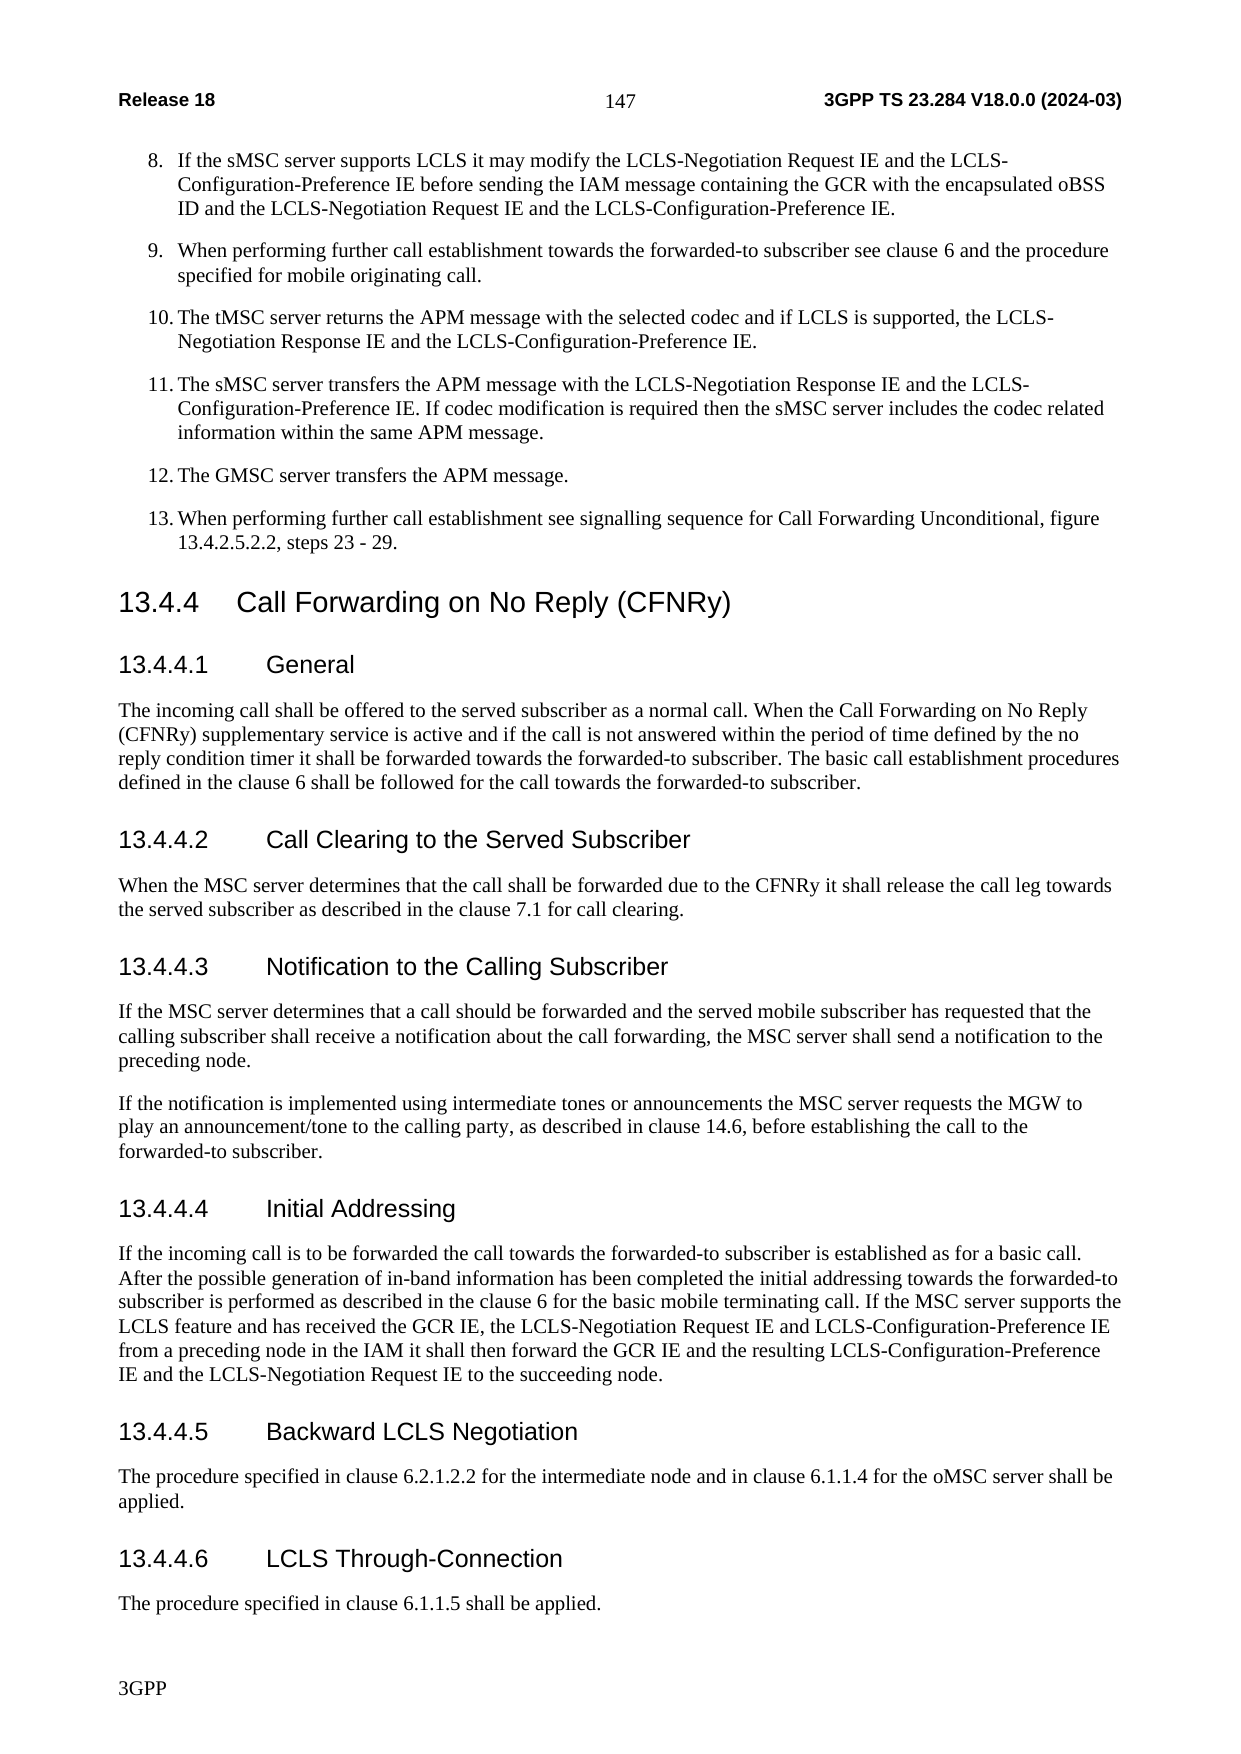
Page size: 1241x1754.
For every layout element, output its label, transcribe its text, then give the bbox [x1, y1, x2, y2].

subtitle 13.4.4.6 LCLS Through-Connection [118, 1544, 1122, 1573]
text 10. The tMSC server returns the APM message with the selected codec and if LCLS is supported, the LCLS-Negotiation Response IE and the LCLS-Configuration-Preference IE. [148, 305, 1122, 353]
text If the MSC server determines that a call should be forwarded and the served mobile subscriber has requested that the calling subscriber shall receive a notification about the call forwarding, the MSC server shall send a notification to the preceding node. [118, 999, 1122, 1072]
subtitle 13.4.4 Call Forwarding on No Reply (CFNRy) [118, 585, 1122, 619]
text The procedure specified in clause 6.1.1.5 shall be applied. [118, 1591, 1122, 1615]
subtitle 13.4.4.1 General [118, 650, 1122, 679]
text If the incoming call is to be forwarded the call towards the forwarded-to subscriber is established as for a basic call. After the possible generation of in-band information has been completed the initial addressing towards the forwarded-to subscriber is performed as described in the clause 6 for the basic mobile terminating call. If the MSC server supports the LCLS feature and has received the GCR IE, the LCLS-Negotiation Request IE and LCLS-Configuration-Preference IE from a preceding node in the IAM it shall then forward the GCR IE and the resulting LCLS-Configuration-Preference IE and the LCLS-Negotiation Request IE to the succeeding node. [118, 1241, 1122, 1386]
text If the notification is implemented using intermediate tones or announcements the MSC server requests the MGW to play an announcement/tone to the calling party, as described in clause 14.6, before establishing the call to the forwarded-to subscriber. [118, 1090, 1122, 1163]
subtitle 13.4.4.2 Call Clearing to the Served Subscriber [118, 825, 1122, 854]
text 8. If the sMSC server supports LCLS it may modify the LCLS-Negotiation Request IE and the LCLS-Configuration-Preference IE before sending the IAM message containing the GCR with the encapsulated oBSS ID and the LCLS-Negotiation Request IE and the LCLS-Configuration-Preference IE. [148, 147, 1122, 220]
text 11. The sMSC server transfers the APM message with the LCLS-Negotiation Response IE and the LCLS-Configuration-Preference IE. If codec modification is required then the sMSC server includes the codec related information within the same APM message. [148, 372, 1122, 444]
subtitle 13.4.4.5 Backward LCLS Negotiation [118, 1417, 1122, 1446]
text 12. The GMSC server transfers the APM message. [148, 463, 1122, 487]
text 9. When performing further call establishment towards the forwarded-to subscriber see clause 6 and the procedure specified for mobile originating call. [148, 238, 1122, 287]
text The incoming call shall be offered to the served subscriber as a normal call. When the Call Forwarding on No Reply (CFNRy) supplementary service is active and if the call is not answered within the period of time defined by the no reply condition timer it shall be forwarded towards the forwarded-to subscriber. The basic call establishment procedures defined in the clause 6 shall be followed for the call towards the forwarded-to subscriber. [118, 698, 1122, 794]
text 13. When performing further call establishment see signalling sequence for Call Forwarding Unconditional, figure 13.4.2.5.2.2, steps 23 - 29. [148, 506, 1122, 554]
text The procedure specified in clause 6.2.1.2.2 for the intermediate node and in clause 6.1.1.4 for the oMSC server shall be applied. [118, 1464, 1122, 1513]
subtitle 13.4.4.4 Initial Addressing [118, 1194, 1122, 1223]
subtitle 13.4.4.3 Notification to the Calling Subscriber [118, 952, 1122, 981]
text When the MSC server determines that the call shall be forwarded due to the CFNRy it shall release the call leg towards the served subscriber as described in the clause 7.1 for call clearing. [118, 873, 1122, 921]
